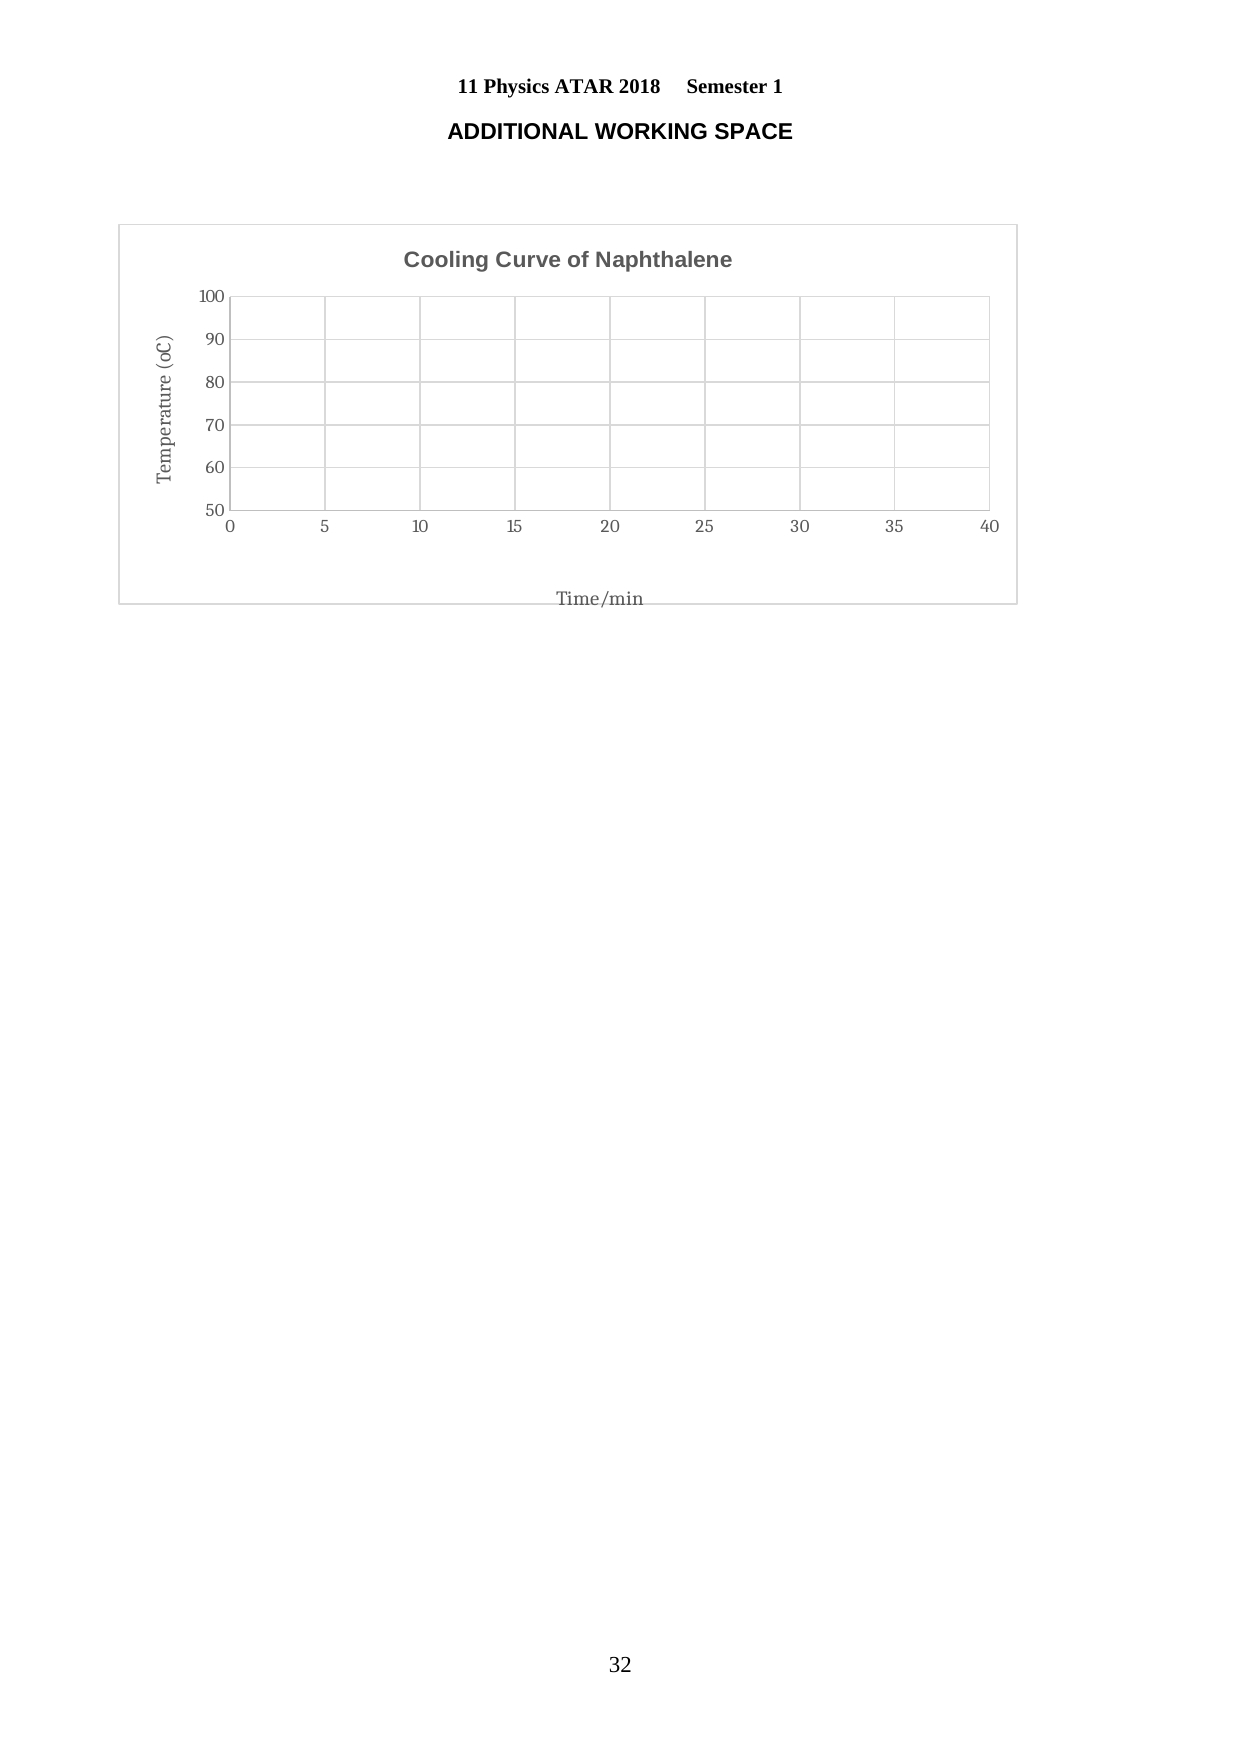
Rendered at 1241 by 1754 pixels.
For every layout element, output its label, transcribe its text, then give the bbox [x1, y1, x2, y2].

text END OF EXAMINATIONADDITIONAL WORKING SPACE [118, 118, 1122, 144]
